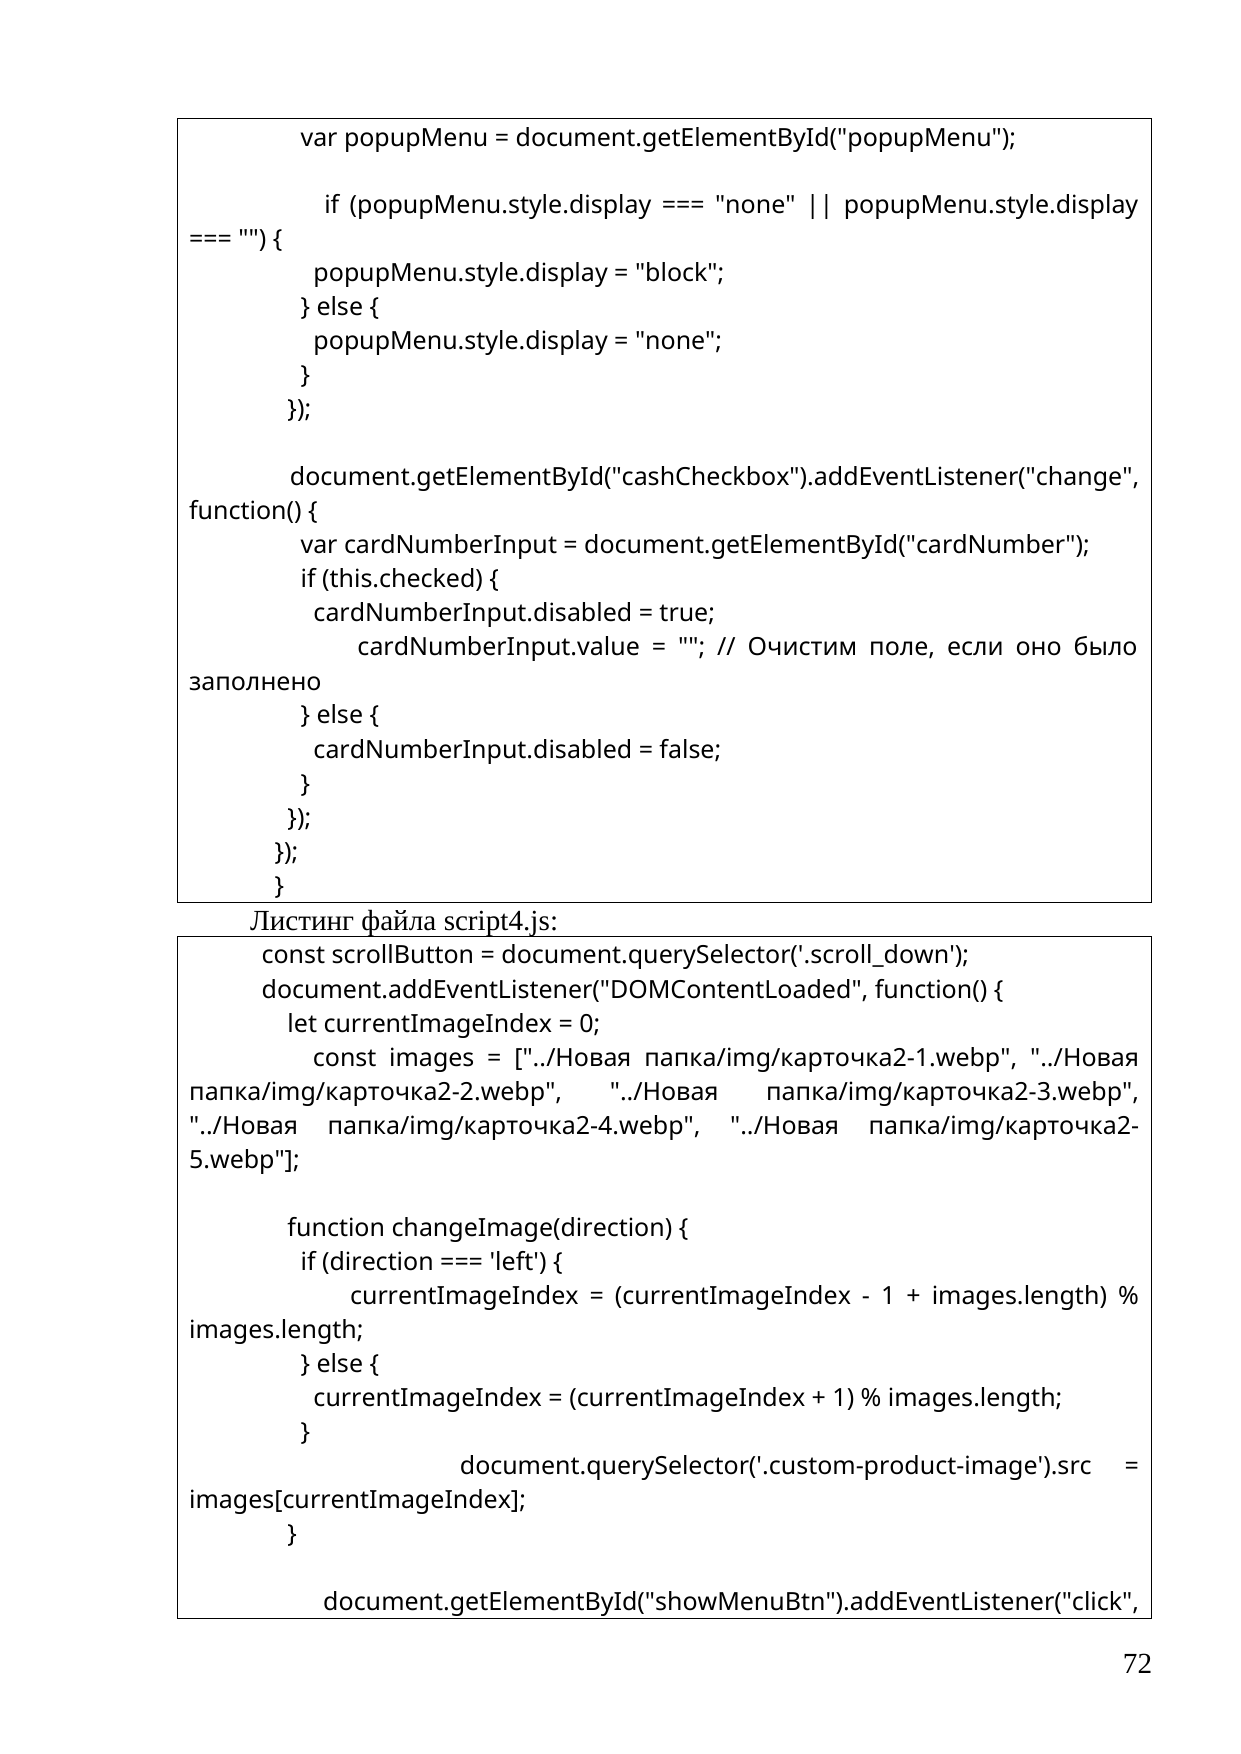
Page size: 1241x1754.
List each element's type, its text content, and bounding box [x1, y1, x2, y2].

text Листинг файла script4.js: [177, 903, 1152, 936]
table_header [178, 937, 1151, 1617]
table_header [178, 119, 1151, 902]
